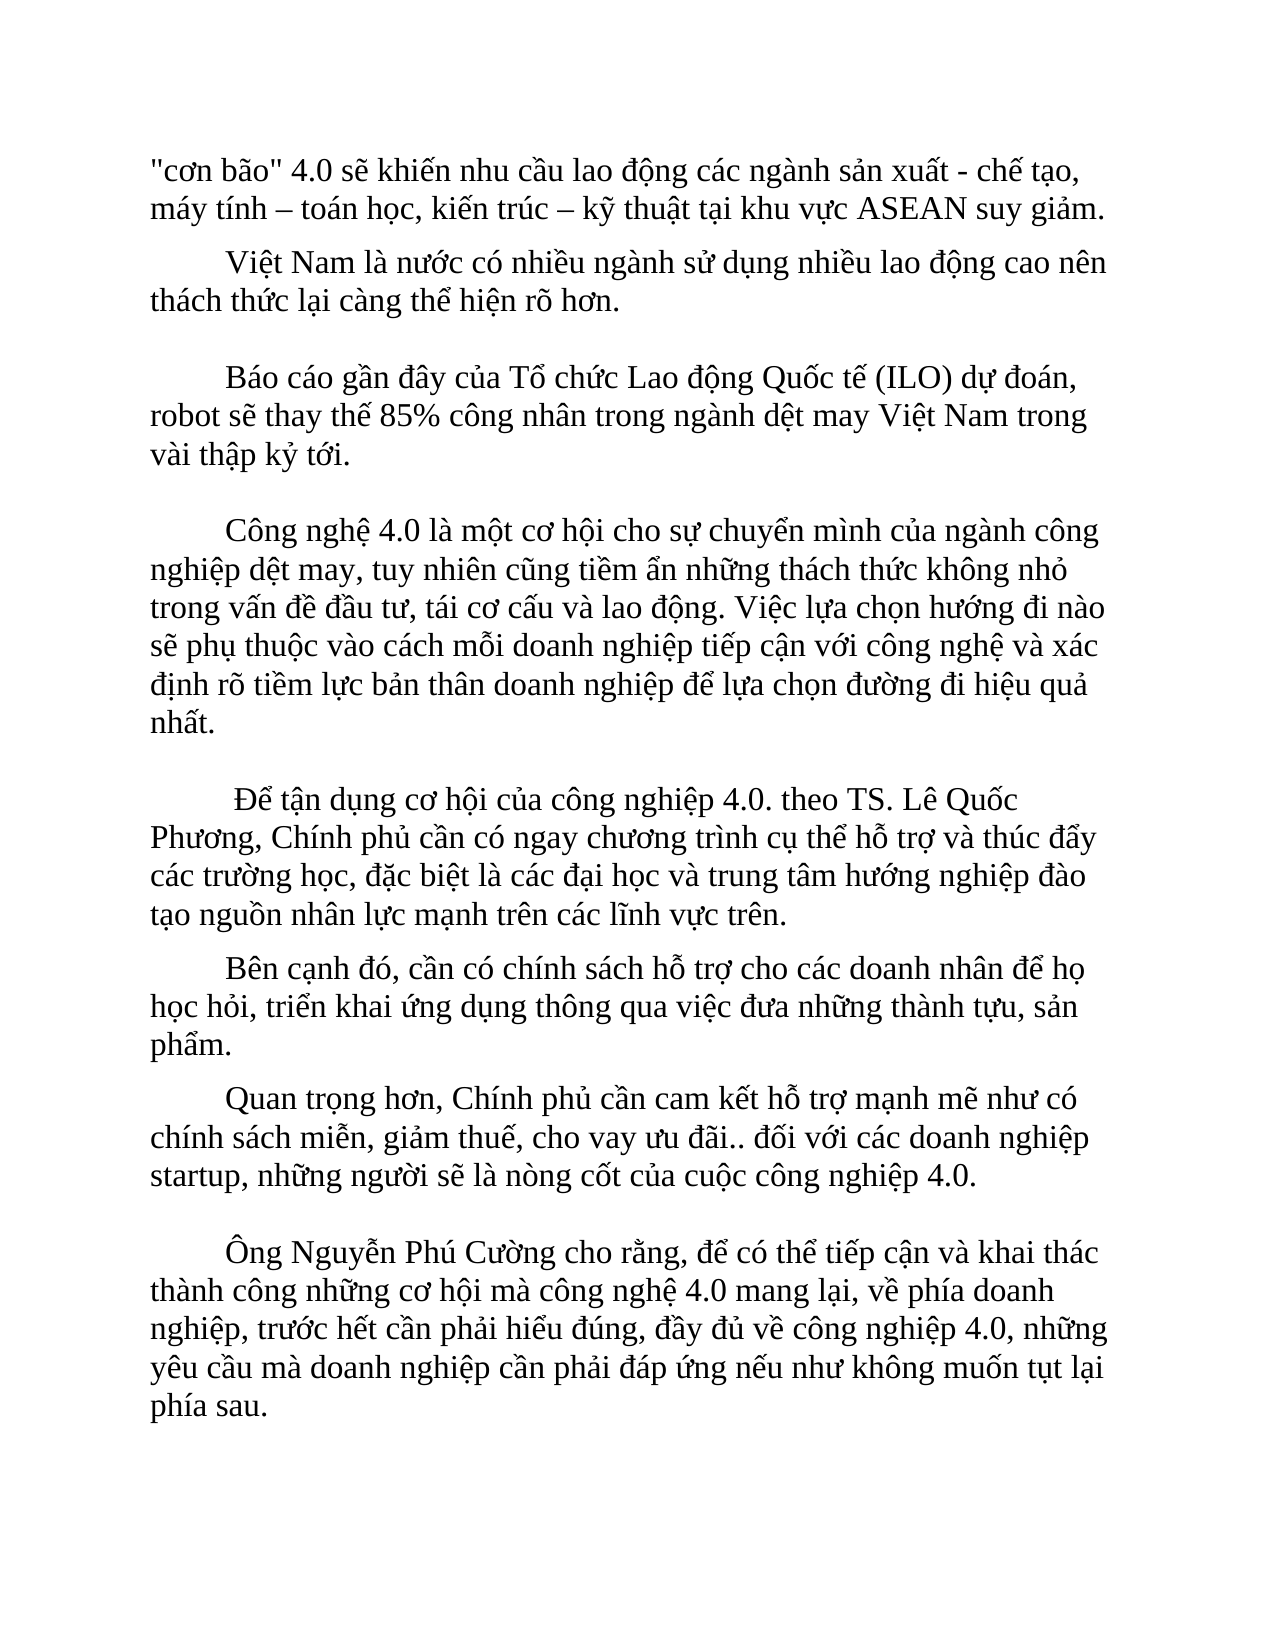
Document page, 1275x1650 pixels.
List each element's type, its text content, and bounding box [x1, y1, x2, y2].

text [150, 150, 1125, 227]
text Quan trọng hơn, Chính phủ cần cam kết hỗ trợ mạnh mẽ như có chính sách miễn, giảm thuế, cho vay ưu đãi.. đối với các doanh nghiệp startup, những người sẽ là nòng cốt của cuộc công nghiệp 4.0. Ông Nguyễn Phú Cường cho rằng, để có thể tiếp cận và khai thác thành công những cơ hội mà công nghệ 4.0 mang lại, về phía doanh nghiệp, trước hết cần phải hiểu đúng, đầy đủ về công nghiệp 4.0, những yêu cầu mà doanh nghiệp cần phải đáp ứng nếu như không muốn tụt lại phía sau. [150, 1078, 1125, 1423]
text Bên cạnh đó, cần có chính sách hỗ trợ cho các doanh nhân để họ học hỏi, triển khai ứng dụng thông qua việc đưa những thành tựu, sản phẩm. [150, 948, 1125, 1063]
text Việt Nam là nước có nhiều ngành sử dụng nhiều lao động cao nên thách thức lại càng thể hiện rõ hơn. Báo cáo gần đây của Tổ chức Lao động Quốc tế (ILO) dự đoán, robot sẽ thay thế 85% công nhân trong ngành dệt may Việt Nam trong vài thập kỷ tới. Công nghệ 4.0 là một cơ hội cho sự chuyển mình của ngành công nghiệp dệt may, tuy nhiên cũng tiềm ẩn những thách thức không nhỏ trong vấn đề đầu tư, tái cơ cấu và lao động. Việc lựa chọn hướng đi nào sẽ phụ thuộc vào cách mỗi doanh nghiệp tiếp cận với công nghệ và xác định rõ tiềm lực bản thân doanh nghiệp để lựa chọn đường đi hiệu quả nhất. Để tận dụng cơ hội của công nghiệp 4.0. theo TS. Lê Quốc Phương, Chính phủ cần có ngay chương trình cụ thể hỗ trợ và thúc đẩy các trường học, đặc biệt là các đại học và trung tâm hướng nghiệp đào tạo nguồn nhân lực mạnh trên các lĩnh vực trên. [150, 242, 1125, 932]
